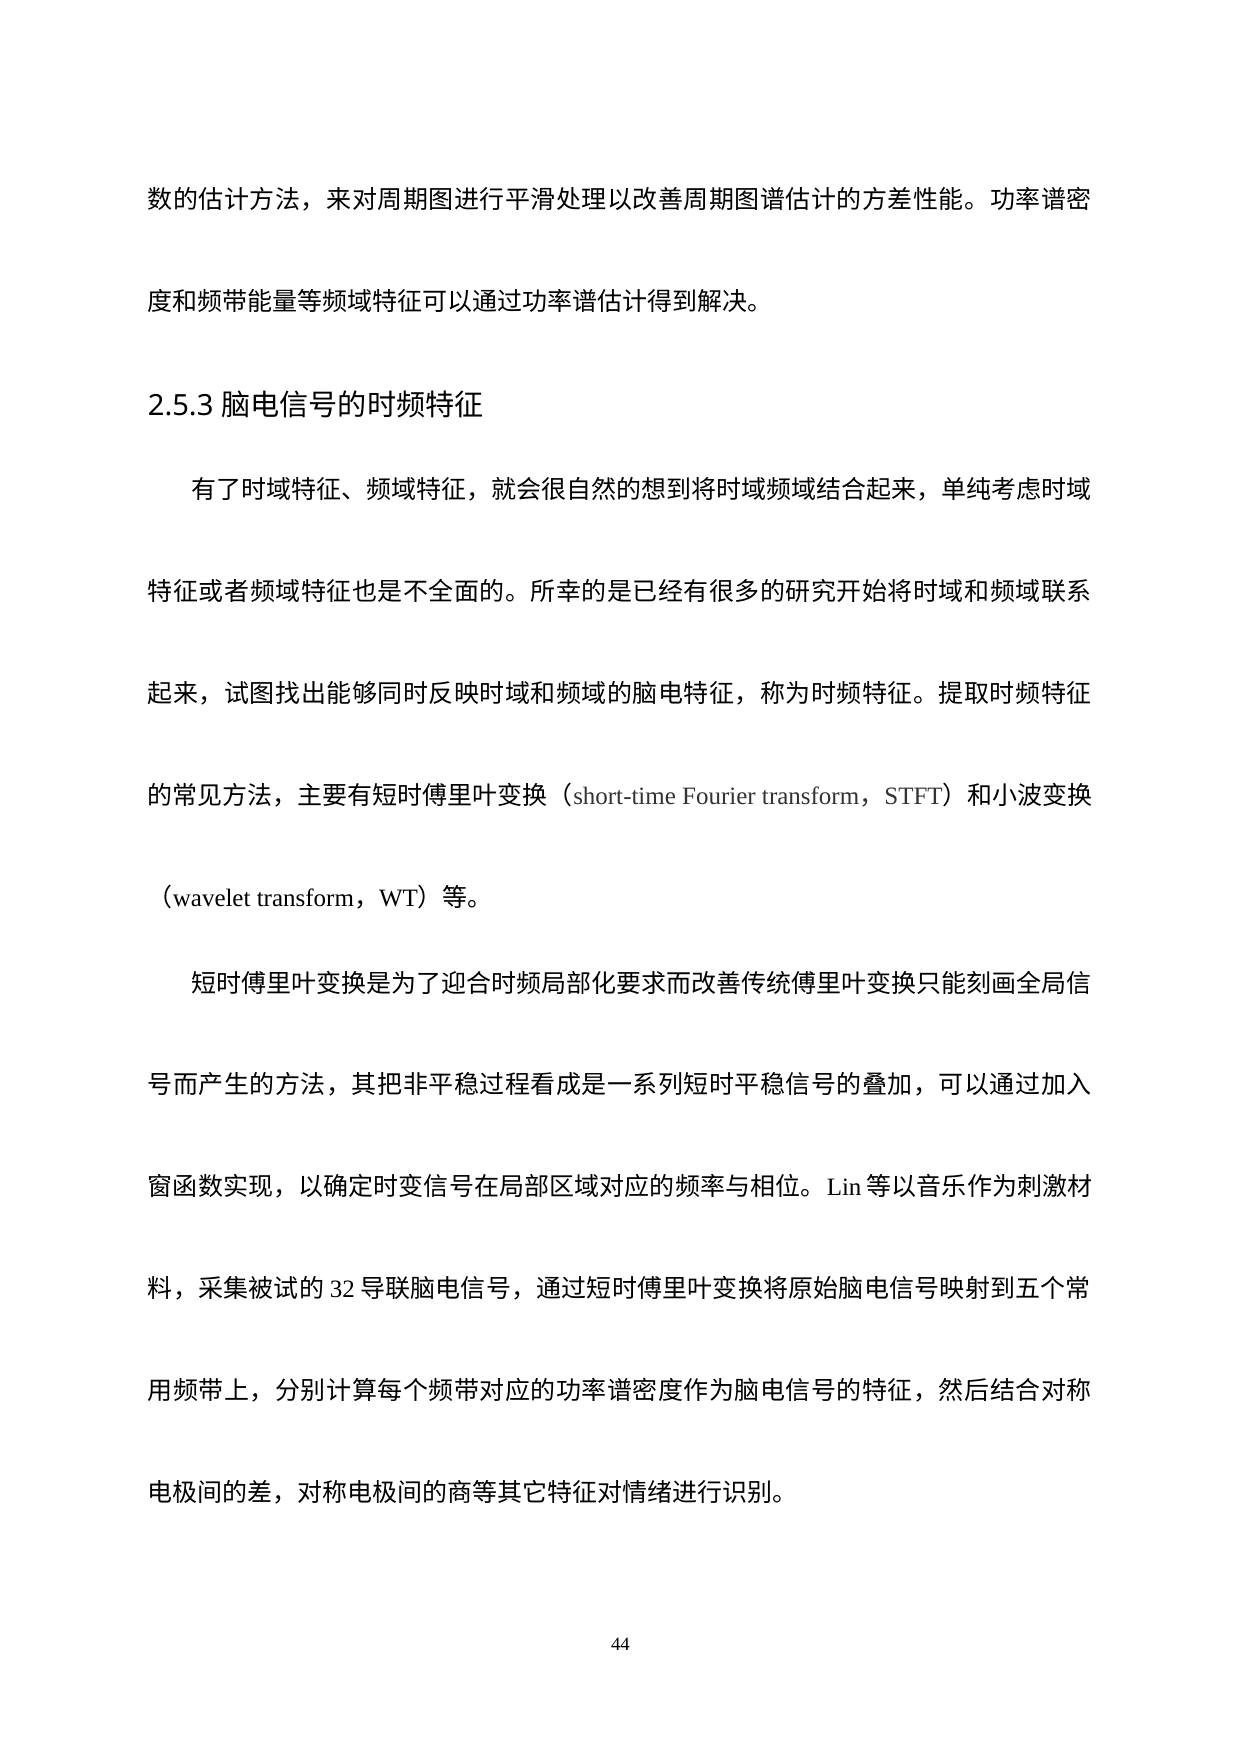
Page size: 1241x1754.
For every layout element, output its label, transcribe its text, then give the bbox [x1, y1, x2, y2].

text 有了时域特征、频域特征，就会很自然的想到将时域频域结合起来，单纯考虑时域特征或者频域特征也是不全面的。所幸的是已经有很多的研究开始将时域和频域联系起来，试图找出能够同时反映时域和频域的脑电特征，称为时频特征。提取时频特征的常见方法，主要有短时傅里叶变换（short-time Fourier transform，STFT）和小波变换（wavelet transform，WT）等。 [148, 454, 1092, 929]
text 短时傅里叶变换是为了迎合时频局部化要求而改善传统傅里叶变换只能刻画全局信号而产生的方法，其把非平稳过程看成是一系列短时平稳信号的叠加，可以通过加入窗函数实现，以确定时变信号在局部区域对应的频率与相位。Lin等以音乐作为刺激材料，采集被试的32导联脑电信号，通过短时傅里叶变换将原始脑电信号映射到五个常用频带上，分别计算每个频带对应的功率谱密度作为脑电信号的特征，然后结合对称电极间的差，对称电极间的商等其它特征对情绪进行识别。 [148, 947, 1092, 1524]
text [148, 164, 1092, 334]
subtitle 2.5.3 脑电信号的时频特征 [148, 369, 1092, 437]
